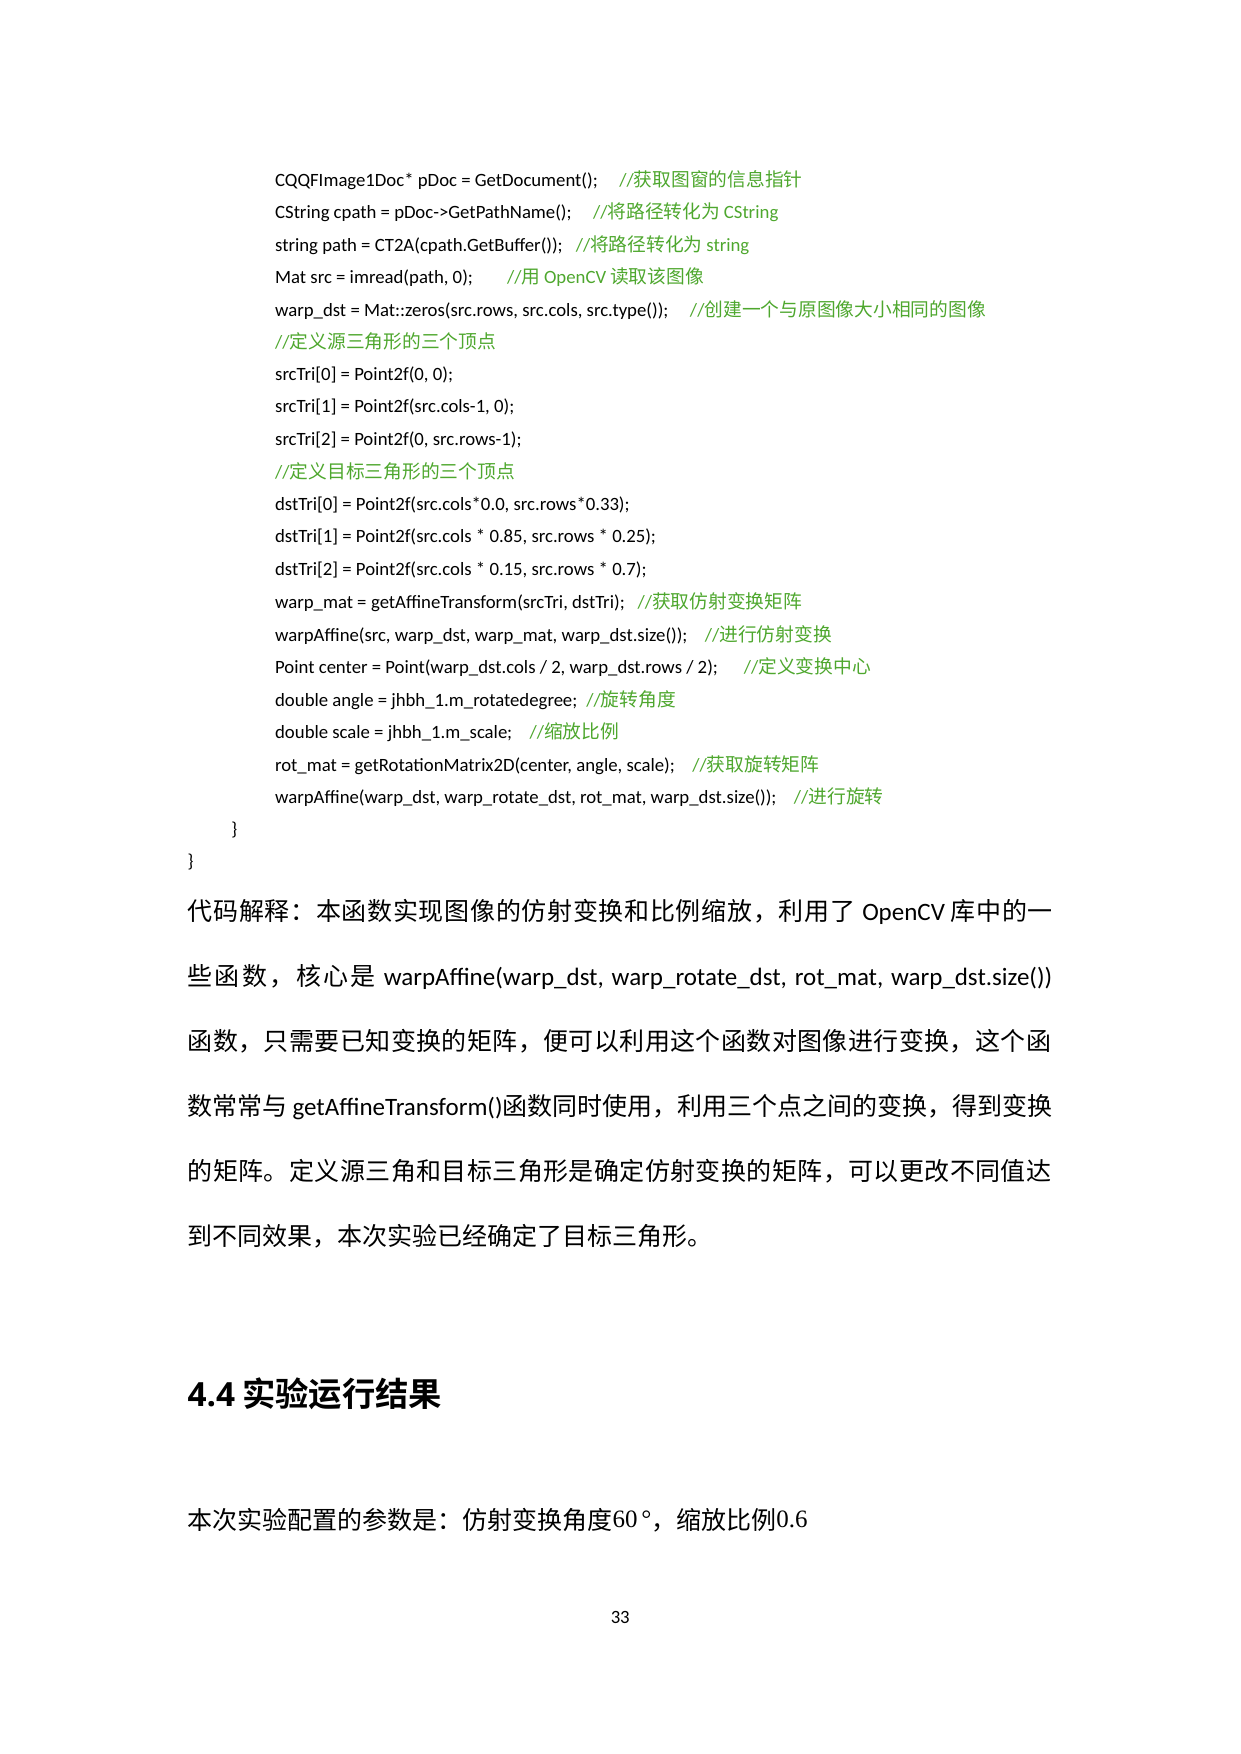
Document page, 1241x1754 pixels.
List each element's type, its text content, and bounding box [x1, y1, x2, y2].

text CQQFImage1Doc* pDoc = GetDocument(); //获取图窗的信息指针 [187, 162, 1053, 194]
text Point center = Point(warp_dst.cols / 2, warp_dst.rows / 2); //定义变换中心 [187, 649, 1053, 682]
text dstTri[0] = Point2f(src.cols*0.0, src.rows*0.33); [187, 487, 1053, 519]
text srcTri[0] = Point2f(0, 0); [187, 357, 1053, 389]
text rot_mat = getRotationMatrix2D(center, angle, scale); //获取旋转矩阵 [187, 747, 1053, 779]
text dstTri[1] = Point2f(src.cols * 0.85, src.rows * 0.25); [187, 519, 1053, 552]
subtitle 4.4实验运行结果 [187, 1359, 1053, 1424]
text warpAffine(warp_dst, warp_rotate_dst, rot_mat, warp_dst.size()); //进行旋转 [187, 779, 1053, 812]
text string path = CT2A(cpath.GetBuffer()); //将路径转化为string [187, 227, 1053, 259]
text } [187, 812, 1053, 844]
text srcTri[2] = Point2f(0, src.rows-1); [187, 422, 1053, 454]
text dstTri[2] = Point2f(src.cols * 0.15, src.rows * 0.7); [187, 552, 1053, 584]
text 本次实验配置的参数是：仿射变换角度，缩放比例 [187, 1486, 1053, 1551]
text warp_dst = Mat::zeros(src.rows, src.cols, src.type()); //创建一个与原图像大小相同的图像 [187, 292, 1053, 324]
text Mat src = imread(path, 0); //用OpenCV读取该图像 [187, 259, 1053, 292]
text CString cpath = pDoc->GetPathName(); //将路径转化为CString [187, 194, 1053, 227]
text warpAffine(src, warp_dst, warp_mat, warp_dst.size()); //进行仿射变换 [187, 617, 1053, 649]
text warp_mat = getAffineTransform(srcTri, dstTri); //获取仿射变换矩阵 [187, 584, 1053, 617]
text //定义目标三角形的三个顶点 [187, 454, 1053, 487]
text double scale = jhbh_1.m_scale; //缩放比例 [187, 714, 1053, 747]
text double angle = jhbh_1.m_rotatedegree; //旋转角度 [187, 682, 1053, 714]
text //定义源三角形的三个顶点 [187, 324, 1053, 357]
text } [187, 844, 1053, 877]
text 代码解释：本函数实现图像的仿射变换和比例缩放，利用了OpenCV库中的一些函数，核心是warpAffine(warp_dst, warp_rotate_dst, rot_mat, warp_dst.size())函数，只需要已知变换的矩阵，便可以利用这个函数对图像进行变换，这个函数常常与getAffineTransform()函数同时使用，利用三个点之间的变换，得到变换的矩阵。定义源三角和目标三角形是确定仿射变换的矩阵，可以更改不同值达到不同效果，本次实验已经确定了目标三角形。 [187, 877, 1053, 1267]
text srcTri[1] = Point2f(src.cols-1, 0); [187, 389, 1053, 422]
